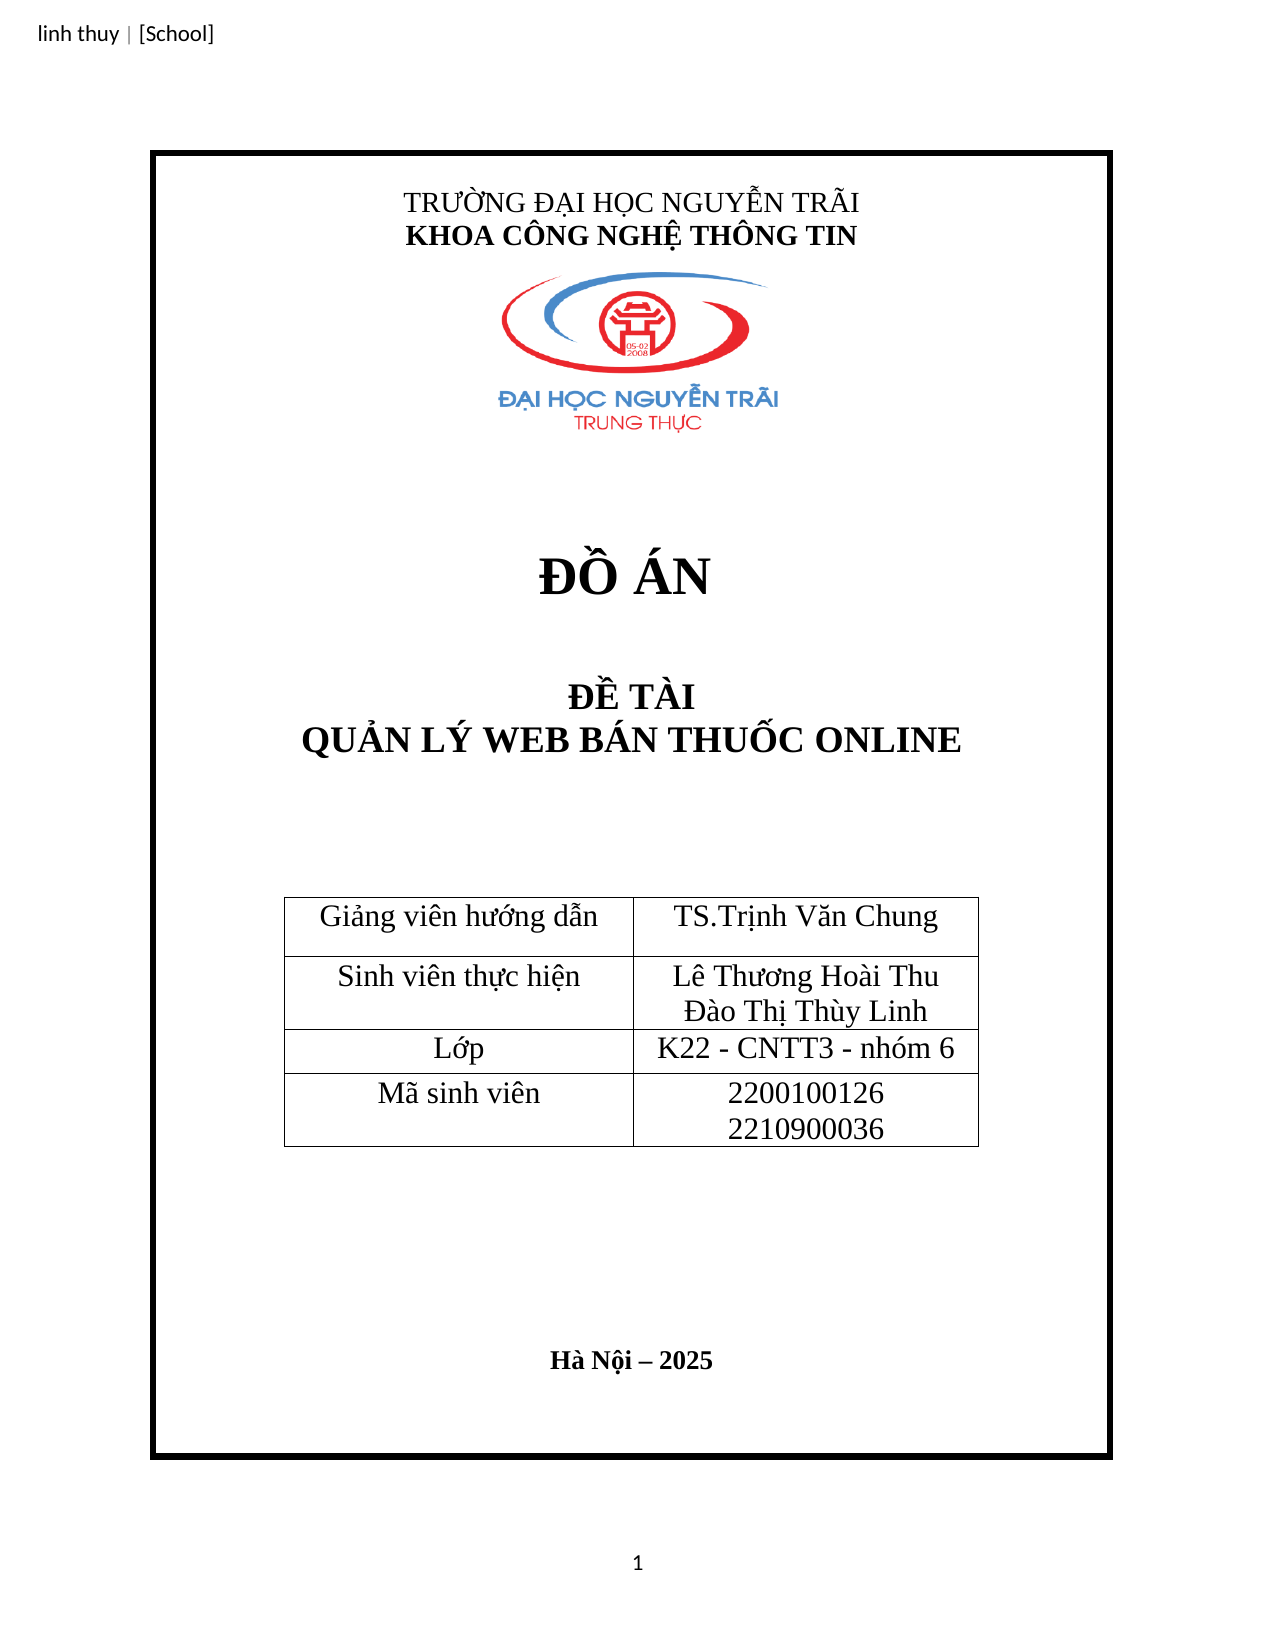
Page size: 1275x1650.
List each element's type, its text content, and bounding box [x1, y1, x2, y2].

picture [453, 252, 810, 437]
table_header TRƯỜNG ĐẠI HỌC NGUYỄN TRÃI KHOA CÔNG NGHỆ THÔNG TIN ĐỒ ÁN ĐỀ TÀI QUẢN LÝ WEB BÁN THUỐC ONLINE Hà Nội – 2025 [156, 156, 1107, 1453]
